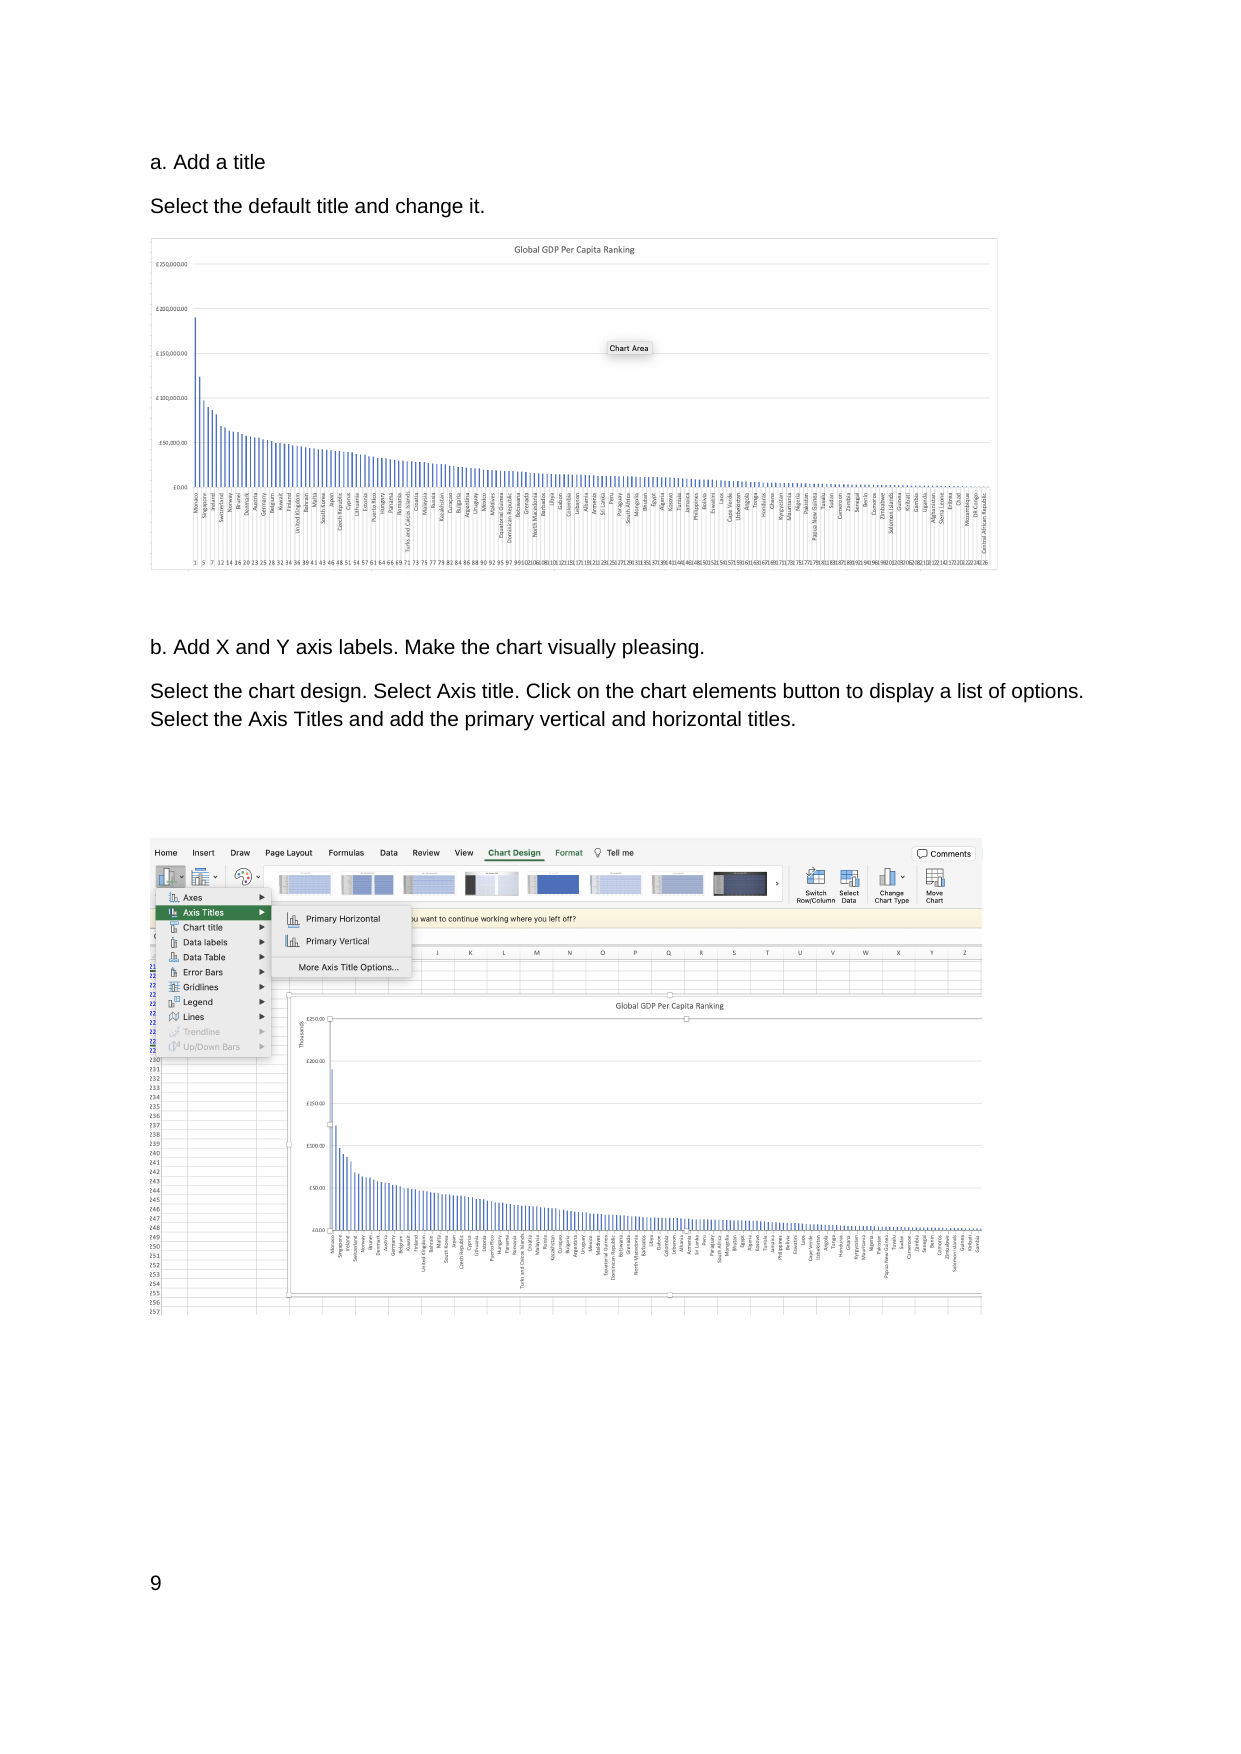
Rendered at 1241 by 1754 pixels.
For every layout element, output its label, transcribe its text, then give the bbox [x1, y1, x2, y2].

text Select the chart design. Select Axis title. Click on the chart elements button to display a list of options. Select the Axis Titles and add the primary vertical and horizontal titles. [150, 679, 1090, 730]
picture [150, 238, 998, 571]
text b. Add X and Y axis labels. Make the chart visually pleasing. [150, 635, 1090, 659]
text a. Add a title [150, 150, 1090, 174]
text Select the default title and change it. [150, 194, 1090, 218]
picture [150, 838, 983, 1315]
